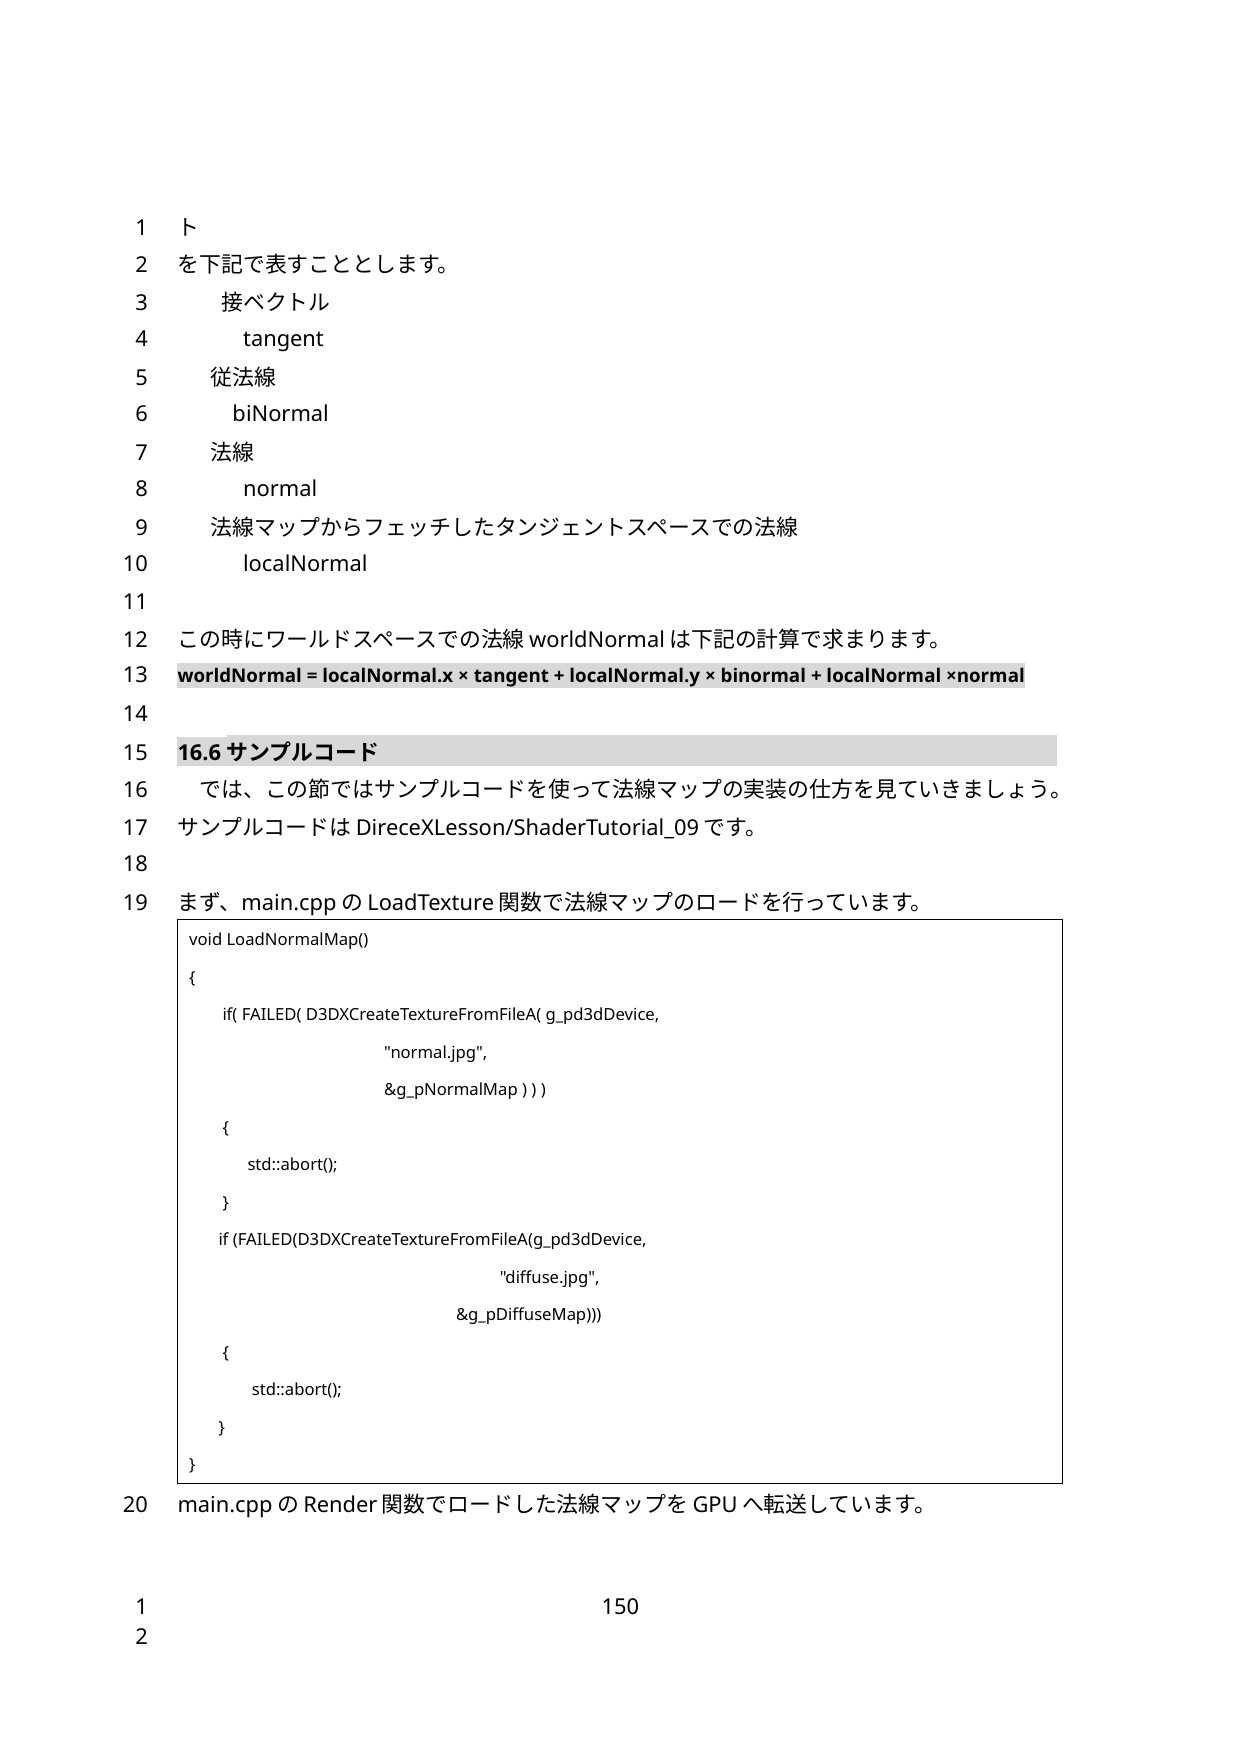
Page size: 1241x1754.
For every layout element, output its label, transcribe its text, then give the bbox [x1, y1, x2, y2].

text この時にワールドスペースでの法線worldNormalは下記の計算で求まります。 [177, 619, 1063, 657]
text 接ベクトル [177, 282, 1063, 319]
text 16.6 サンプルコード [177, 732, 1063, 769]
text biNormal [177, 394, 1063, 432]
text では、この節ではサンプルコードを使って法線マップの実装の仕方を見ていきましょう。 [177, 769, 1063, 807]
text main.cppのRender関数でロードした法線マップをGPUへ転送しています。 [177, 1484, 1063, 1521]
text localNormal [177, 544, 1063, 582]
table_header void LoadNormalMap() { if( FAILED( D3DXCreateTextureFromFileA( g_pd3dDevice, "normal.jpg", &g_pNormalMap ) ) ) { std::abort(); } if (FAILED(D3DXCreateTextureFromFileA(g_pd3dDevice, "diffuse.jpg", &g_pDiffuseMap))) { std::abort(); } } [178, 920, 1062, 1483]
text normal [177, 469, 1063, 507]
text 法線 [177, 432, 1063, 469]
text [177, 207, 1063, 244]
text 従法線 [177, 357, 1063, 394]
text を下記で表すこととします。 [177, 244, 1063, 282]
text まず、main.cppのLoadTexture関数で法線マップのロードを行っています。 [177, 882, 1063, 919]
text worldNormal = localNormal.x × tangent + localNormal.y × binormal + localNormal ×normal [177, 657, 1063, 694]
text 法線マップからフェッチしたタンジェントスペースでの法線 [177, 507, 1063, 544]
text サンプルコードはDireceXLesson/ShaderTutorial_09です。 [177, 807, 1063, 844]
text tangent [177, 319, 1063, 357]
